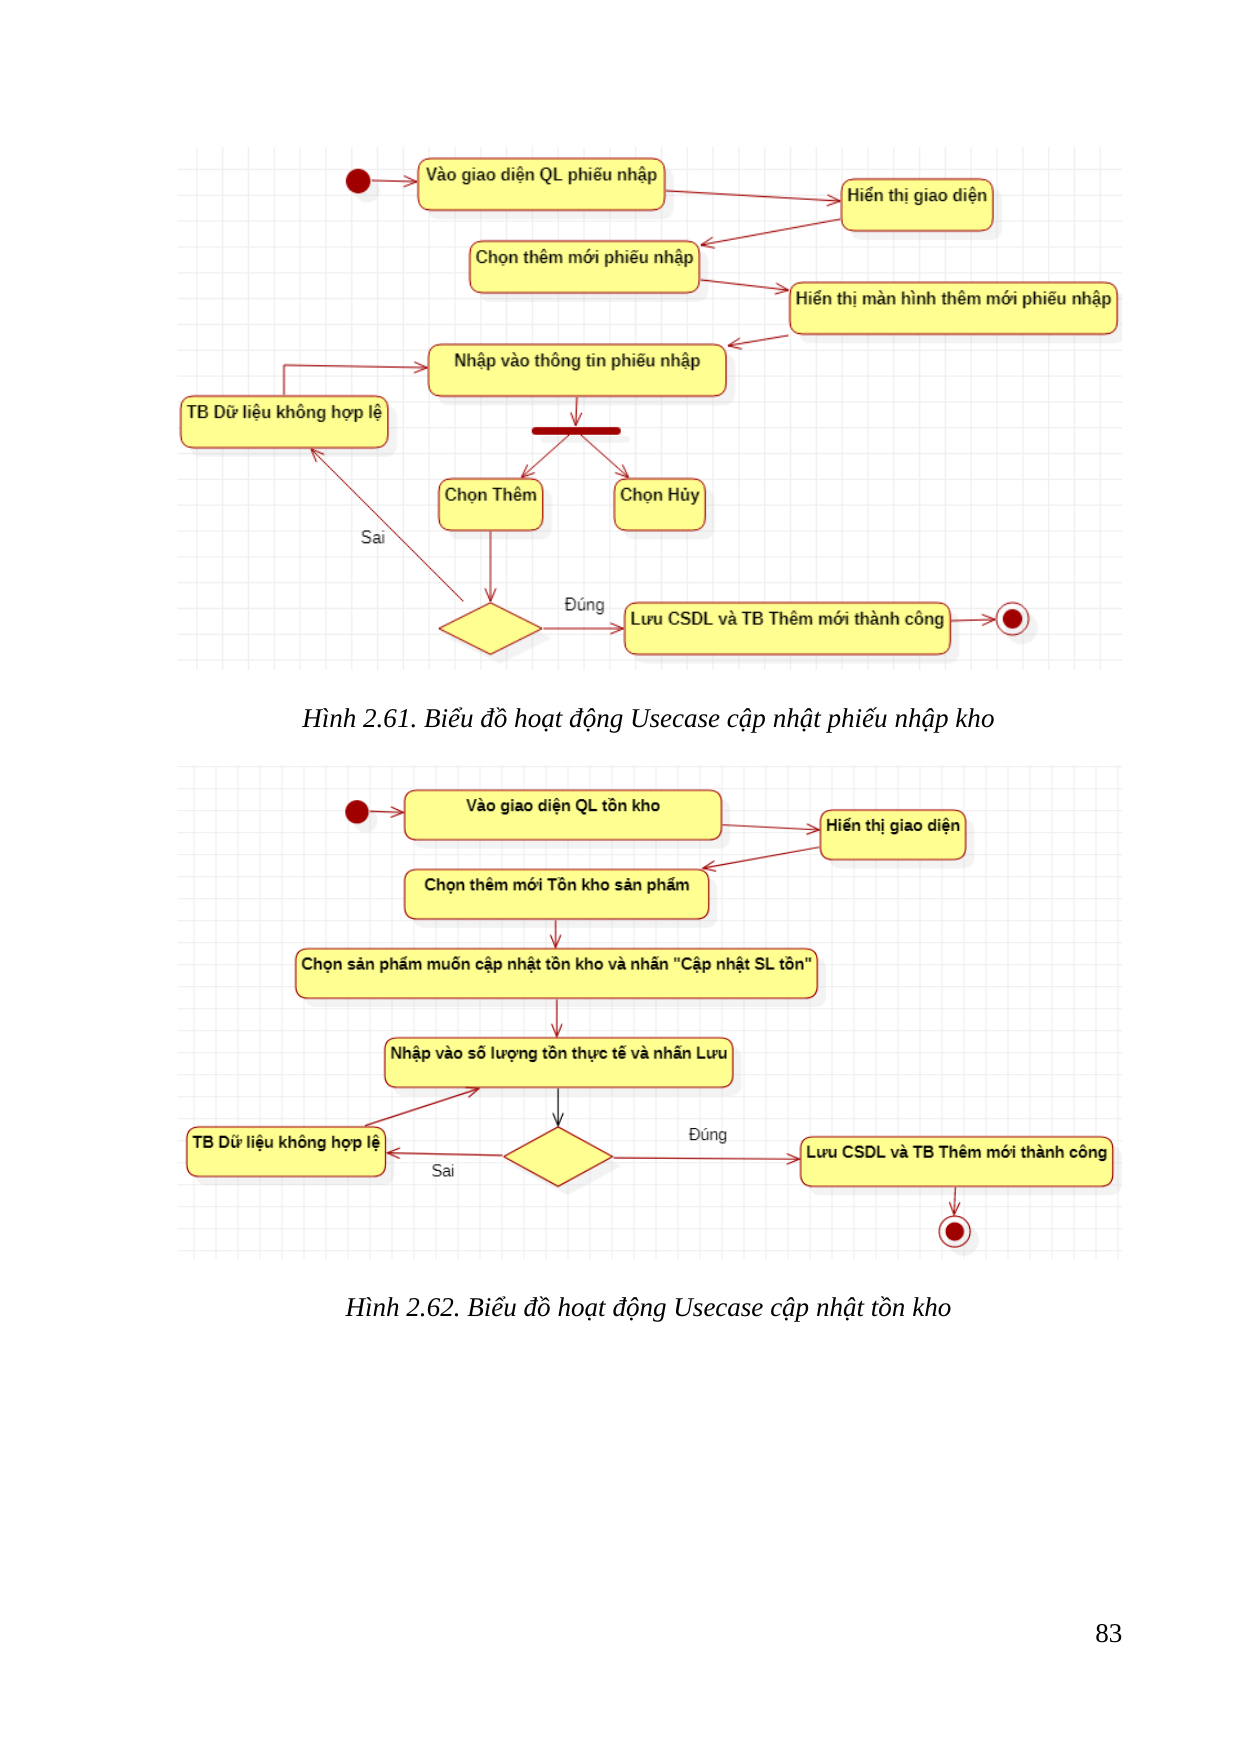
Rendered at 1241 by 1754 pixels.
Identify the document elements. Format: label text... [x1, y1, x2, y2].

picture [177, 147, 1123, 670]
text Hình 2.61. Biểu đồ hoạt động Usecase cập nhật phiếu nhập kho [177, 702, 1122, 733]
text Hình 2.62. Biểu đồ hoạt động Usecase cập nhật tồn kho [177, 1291, 1122, 1322]
picture [177, 765, 1123, 1259]
